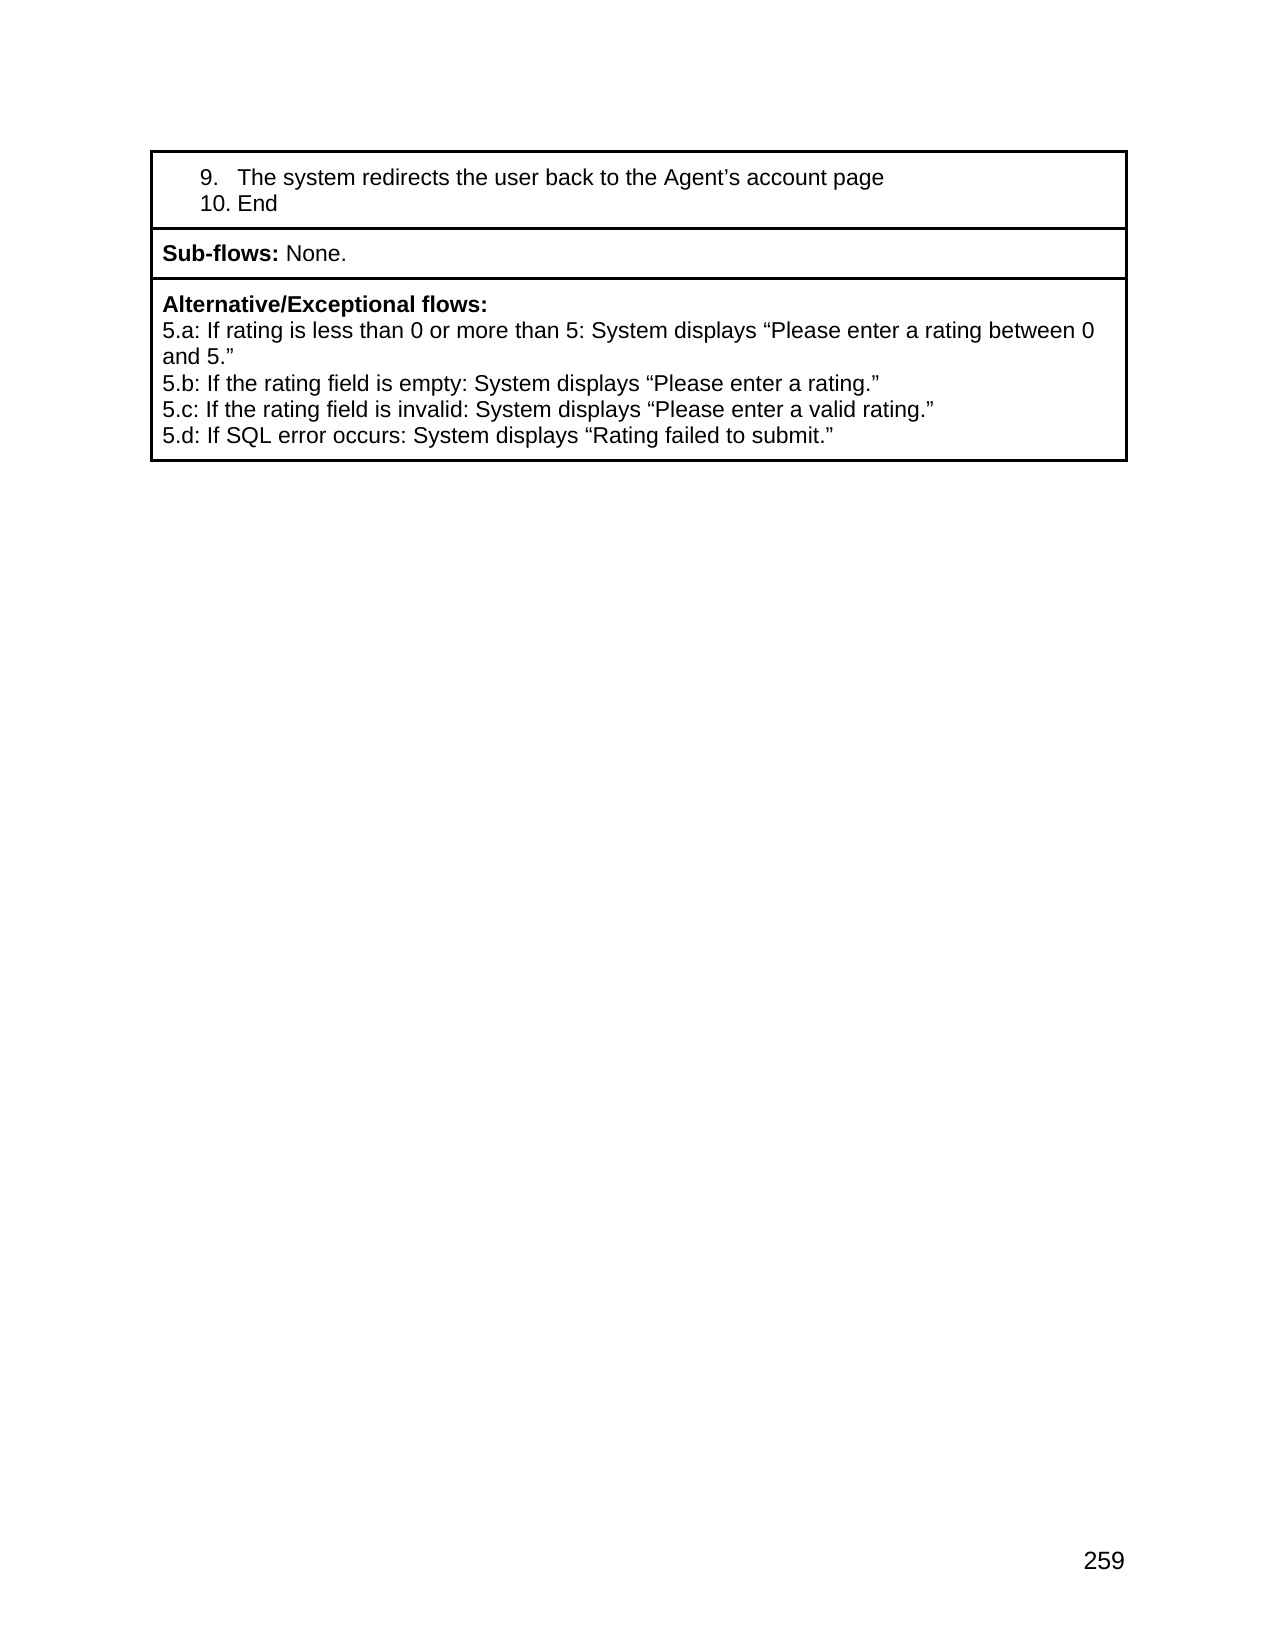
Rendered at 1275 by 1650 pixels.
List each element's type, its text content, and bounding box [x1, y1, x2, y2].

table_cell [153, 153, 1125, 227]
table_cell Alternative/Exceptional flows: 5.a: If rating is less than 0 or more than 5: System displays “Please enter a rating between 0 and 5.” 5.b: If the rating field is empty: System displays “Please enter a rating.” 5.c: If the rating field is invalid: System displays “Please enter a valid rating.” 5.d: If SQL error occurs: System displays “Rating failed to submit.” [153, 280, 1125, 459]
table_cell Sub-flows: None. [153, 230, 1125, 277]
